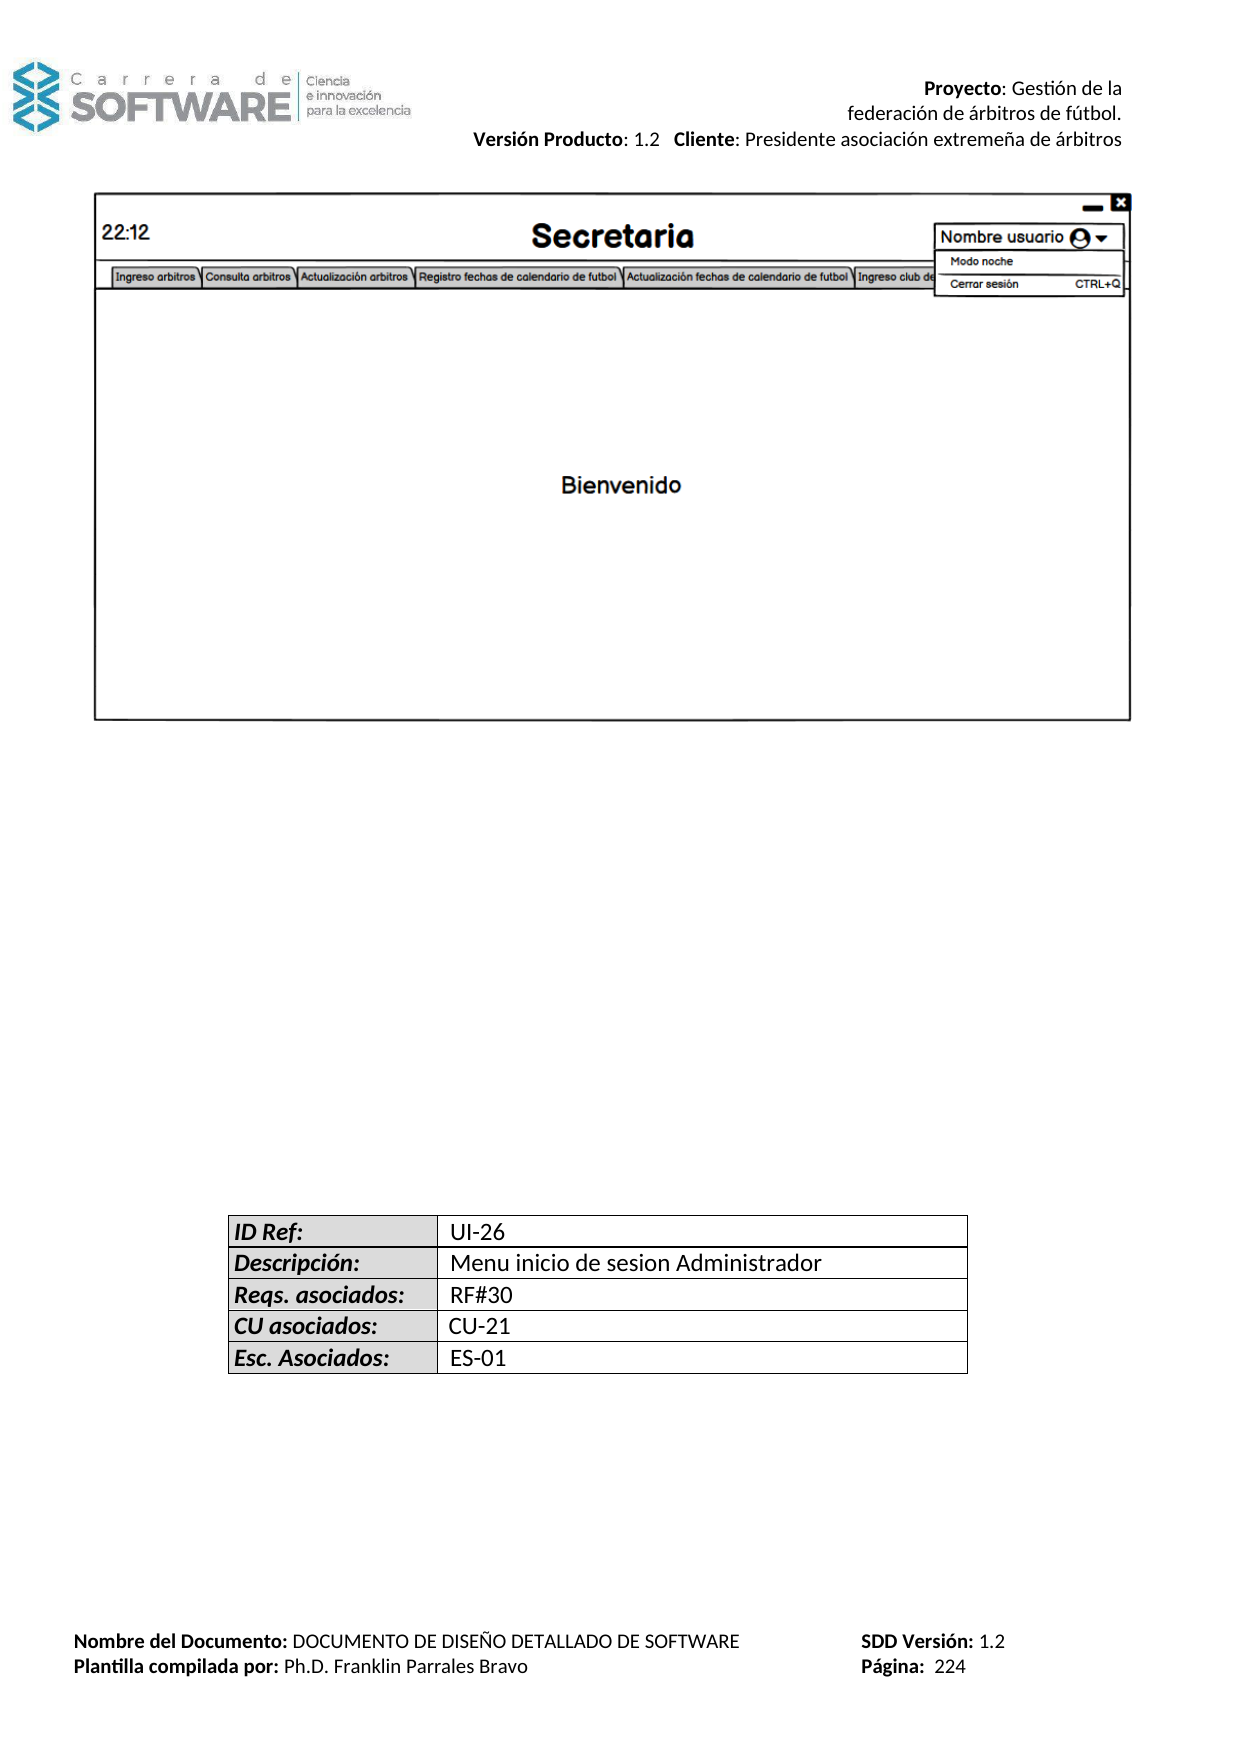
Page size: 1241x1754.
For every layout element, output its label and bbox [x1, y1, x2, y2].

picture [88, 181, 1137, 727]
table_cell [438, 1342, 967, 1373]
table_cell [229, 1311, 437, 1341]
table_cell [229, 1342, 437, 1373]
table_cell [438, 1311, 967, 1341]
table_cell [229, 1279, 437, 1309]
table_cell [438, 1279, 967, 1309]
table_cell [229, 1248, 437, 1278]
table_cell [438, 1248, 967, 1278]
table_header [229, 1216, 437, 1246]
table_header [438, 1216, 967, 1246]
picture [2, 46, 417, 154]
